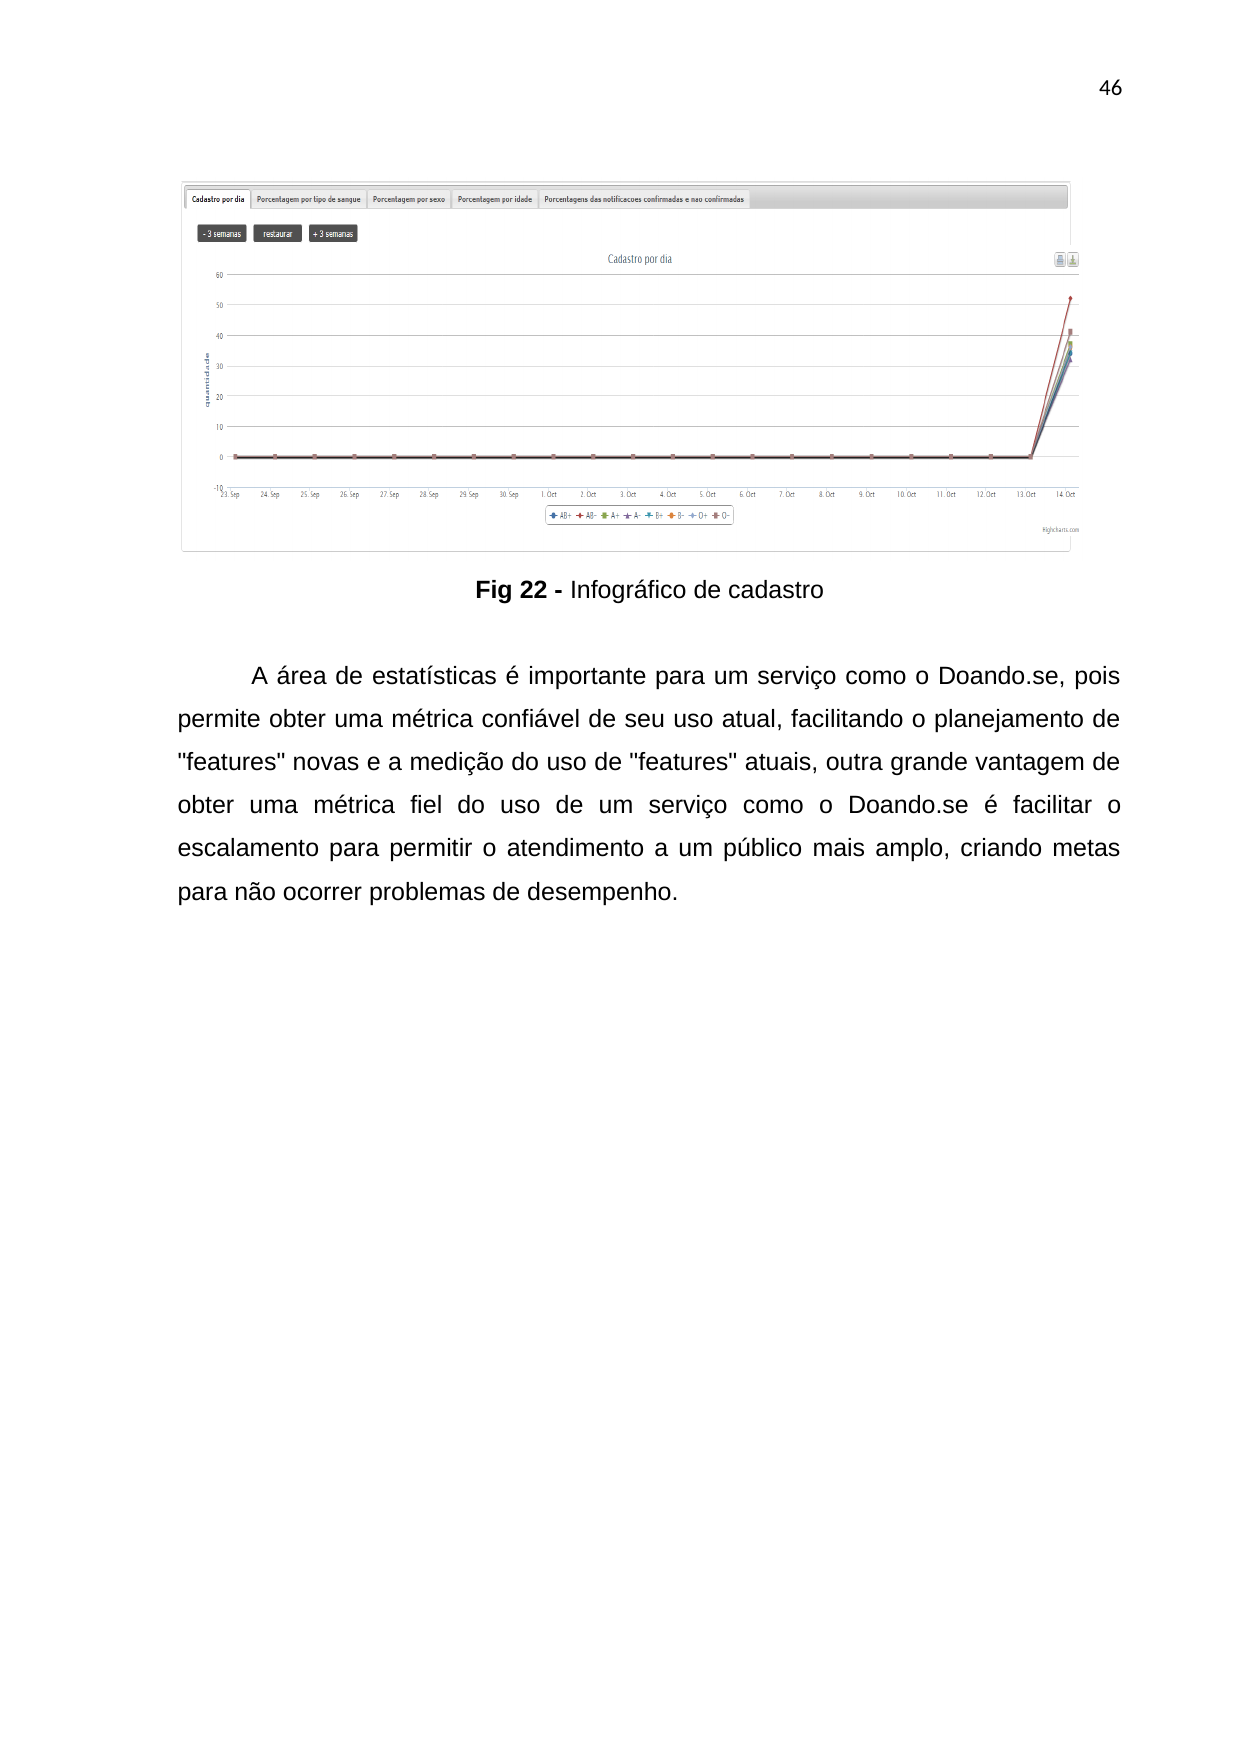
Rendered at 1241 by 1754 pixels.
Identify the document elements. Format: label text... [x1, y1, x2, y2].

picture [177, 177, 1083, 561]
text A área de estatísticas é importante para um serviço como o Doando.se, pois permite obter uma métrica confiável de seu uso atual, facilitando o planejamento de "features" novas e a medição do uso de "features" atuais, outra grande vantagem de obter uma métrica fiel do uso de um serviço como o Doando.se é facilitar o escalamento para permitir o atendimento a um público mais amplo, criando metas para não ocorrer problemas de desempenho. [177, 661, 1122, 905]
text Fig 22 - Infográfico de cadastro [177, 575, 1122, 603]
